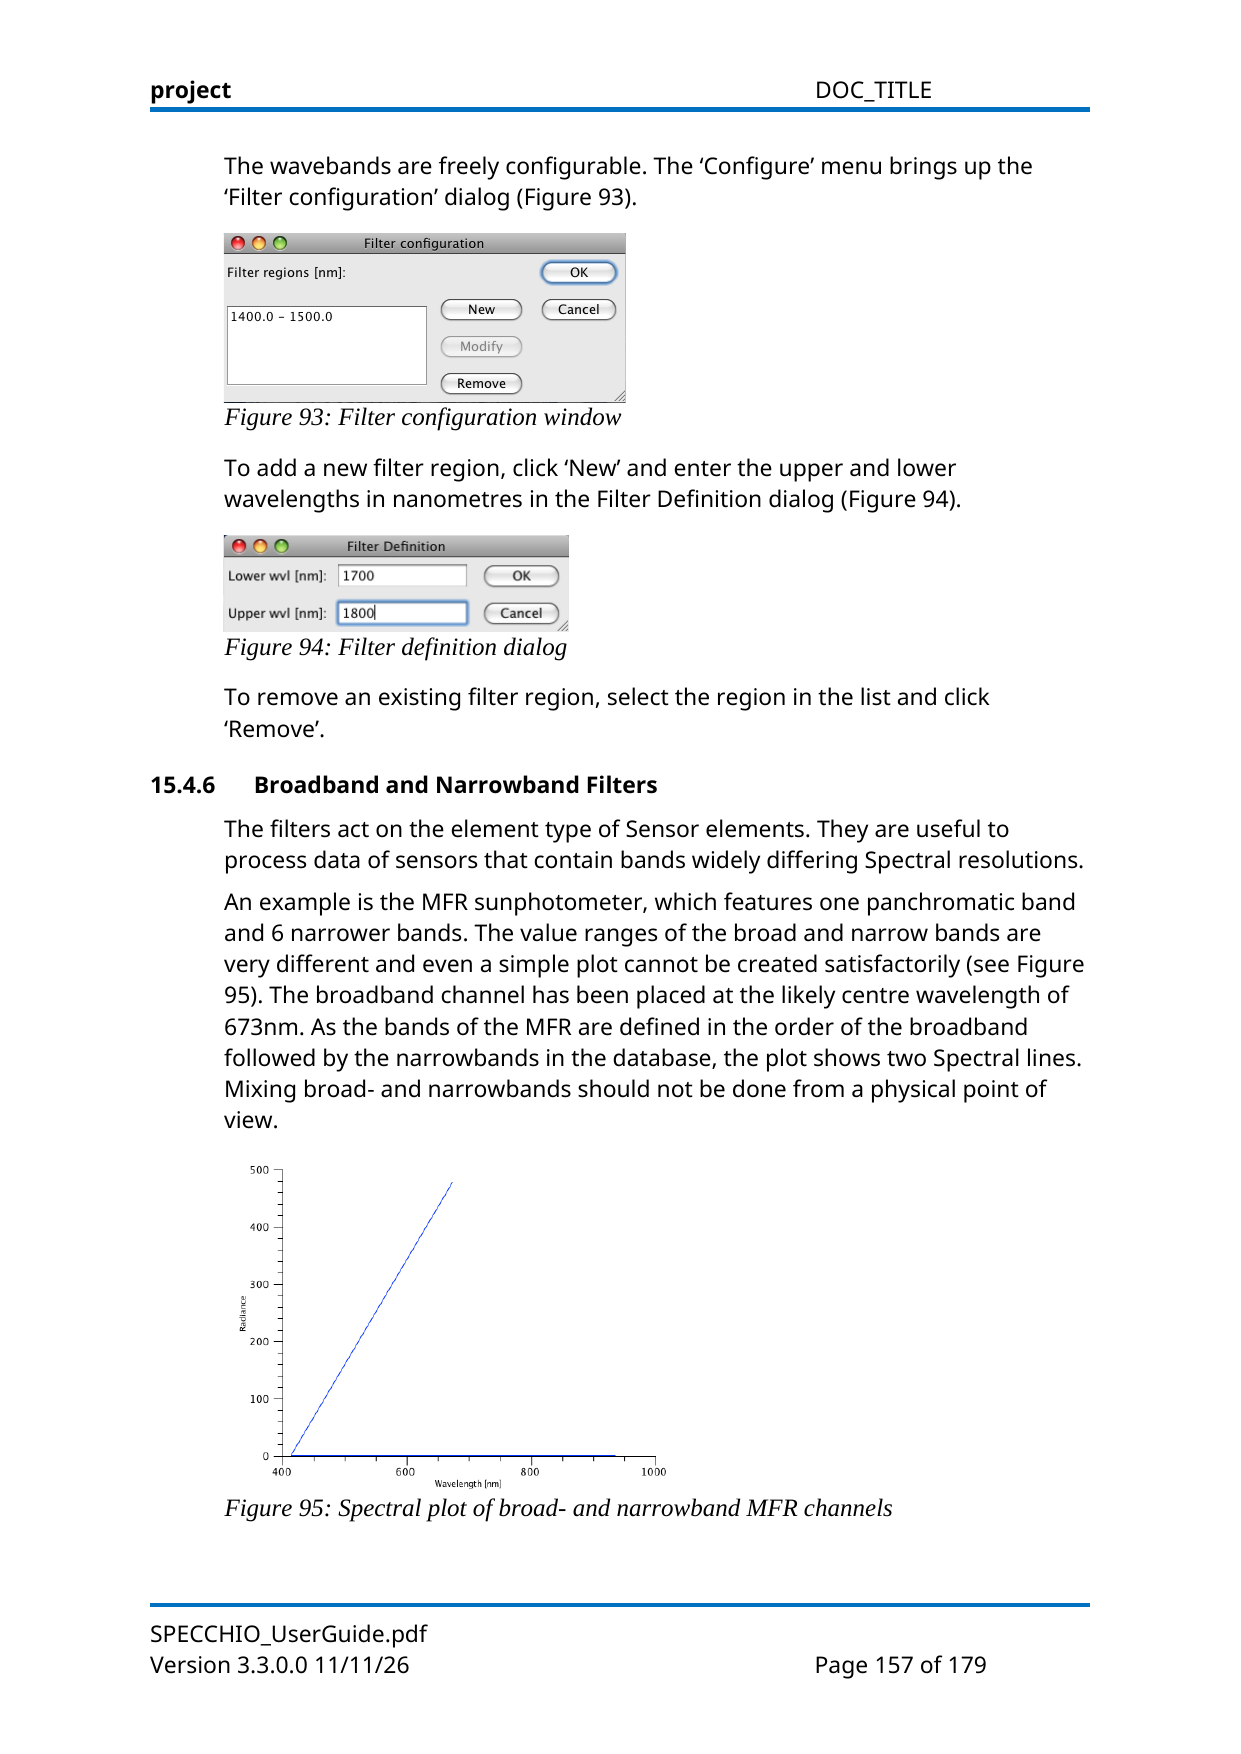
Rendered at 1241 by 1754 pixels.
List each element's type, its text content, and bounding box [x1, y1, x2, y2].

picture [223, 1156, 683, 1493]
text The filters act on the element type of Sensor elements. They are useful to process data of sensors that contain bands widely differing Spectral resolutions. [224, 812, 1090, 875]
picture [223, 535, 569, 632]
subtitle Broadband and Narrowband Filters [150, 769, 1090, 800]
text To remove an existing filter region, select the region in the list and click ‘Remove’. [224, 681, 1090, 744]
picture [223, 233, 626, 403]
